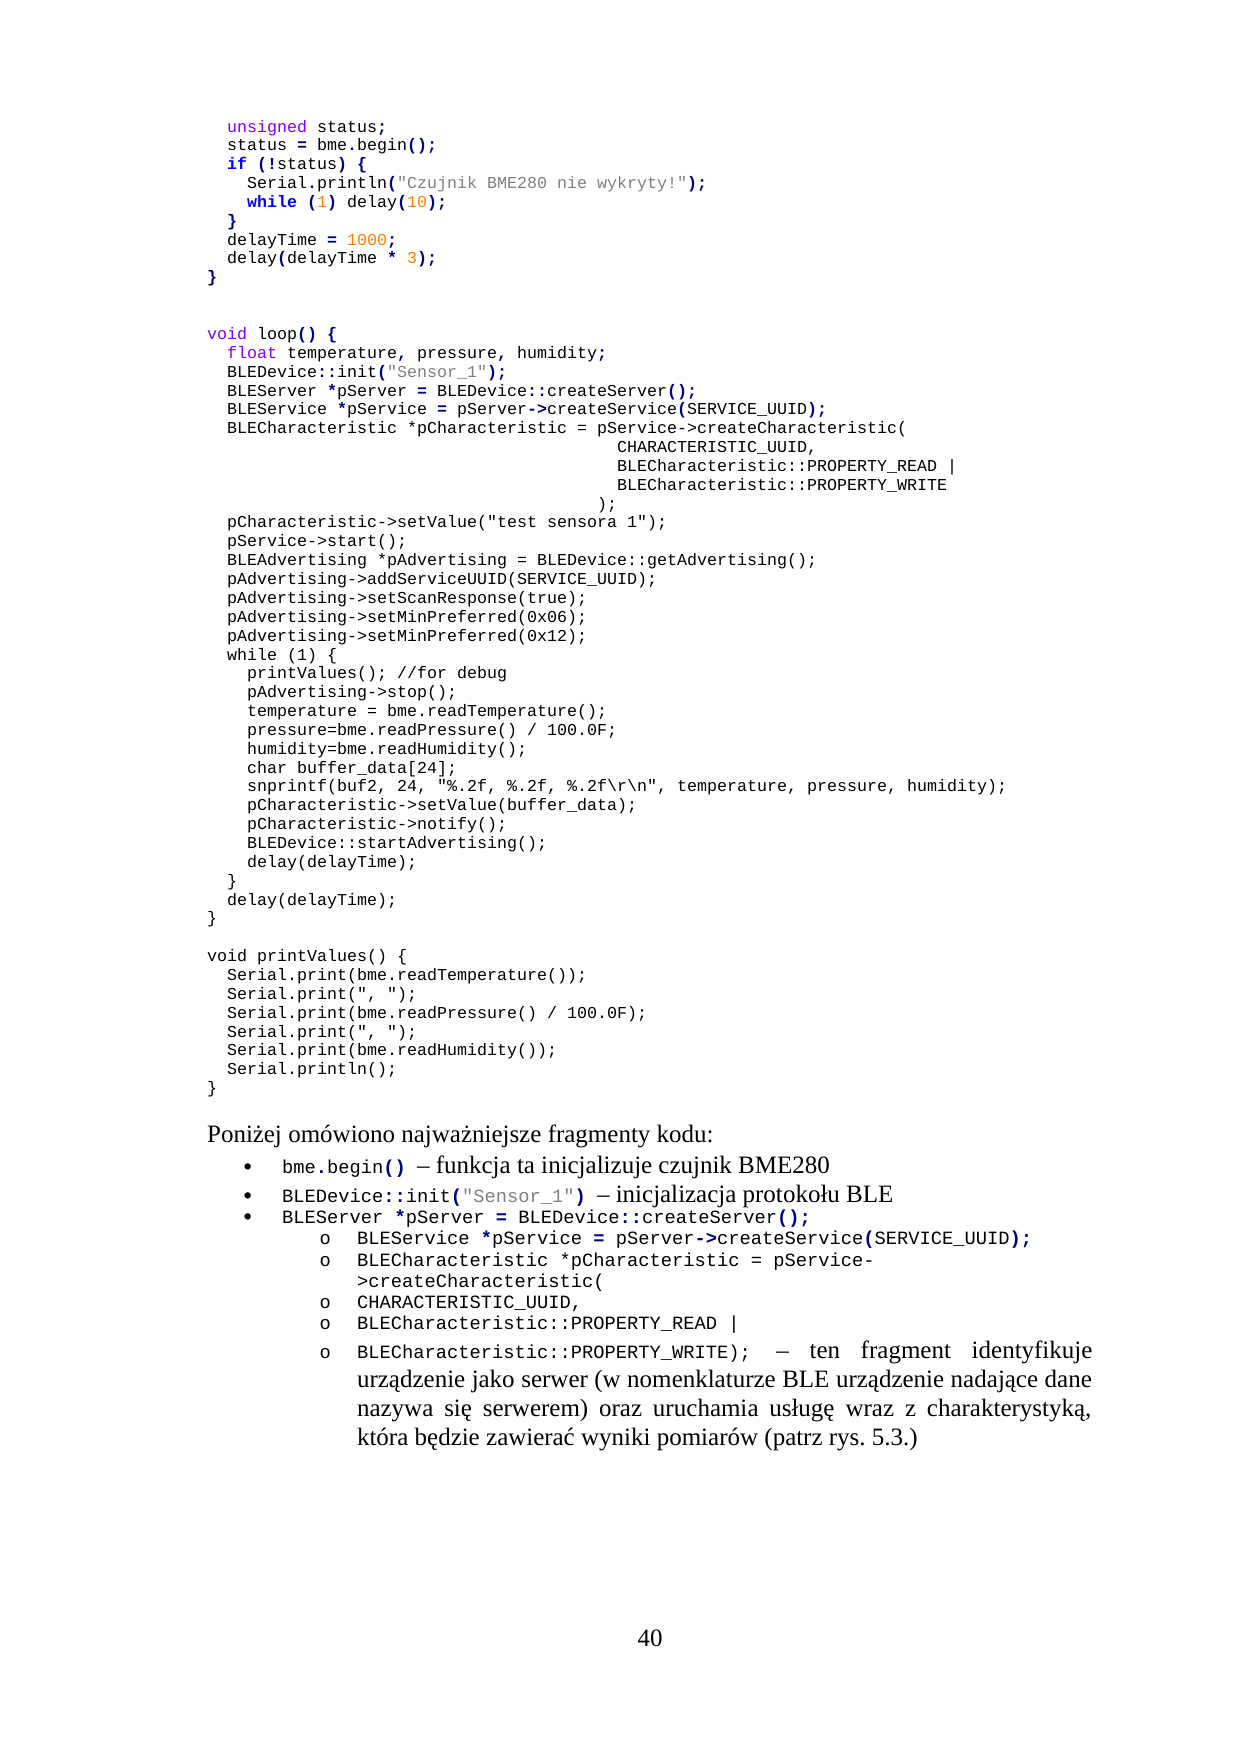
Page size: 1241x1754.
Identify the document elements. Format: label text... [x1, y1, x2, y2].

text pAdvertising->stop(); [207, 684, 1092, 703]
text void printValues() { [207, 948, 1092, 967]
text } [207, 1080, 1092, 1098]
text delayTime = 1000; [207, 231, 1092, 250]
text Serial.print(", "); [207, 985, 1092, 1004]
text pCharacteristic->notify(); [207, 816, 1092, 834]
text float temperature, pressure, humidity; [207, 344, 1092, 363]
text Serial.print(bme.readHumidity()); [207, 1042, 1092, 1061]
text BLEServer *pServer = BLEDevice::createServer(); [207, 382, 1092, 401]
text CHARACTERISTIC_UUID, [207, 439, 1092, 457]
text ); [207, 495, 1092, 514]
text Serial.print(", "); [207, 1023, 1092, 1042]
text pCharacteristic->setValue("test sensora 1"); [207, 514, 1092, 533]
text BLECharacteristic *pCharacteristic = pService->createCharacteristic( [207, 420, 1092, 439]
text delay(delayTime); [207, 853, 1092, 872]
text delay(delayTime); [207, 891, 1092, 910]
text unsigned status; [207, 118, 1092, 137]
text BLEAdvertising *pAdvertising = BLEDevice::getAdvertising(); [207, 552, 1092, 571]
list BLEDevice::init("Sensor_1") – inicjalizacja protokołu BLE [244, 1179, 1092, 1208]
text BLECharacteristic::PROPERTY_WRITE [207, 476, 1092, 495]
text status = bme.begin(); [207, 137, 1092, 156]
text } [207, 212, 1092, 231]
text pAdvertising->addServiceUUID(SERVICE_UUID); [207, 571, 1092, 589]
text if (!status) { [207, 156, 1092, 175]
text } [207, 872, 1092, 891]
text pService->start(); [207, 533, 1092, 552]
list BLEServer *pServer = BLEDevice::createServer(); [244, 1208, 1092, 1229]
text BLEDevice::init("Sensor_1"); [207, 363, 1092, 382]
text pCharacteristic->setValue(buffer_data); [207, 797, 1092, 816]
text BLECharacteristic::PROPERTY_READ | [207, 457, 1092, 476]
text Serial.print(bme.readTemperature()); [207, 967, 1092, 985]
text printValues(); //for debug [207, 665, 1092, 684]
list BLECharacteristic::PROPERTY_READ | [319, 1314, 1092, 1335]
list BLEService *pService = pServer->createService(SERVICE_UUID); [319, 1229, 1092, 1250]
list bme.begin() – funkcja ta inicjalizuje czujnik BME280 [244, 1150, 1092, 1179]
list BLECharacteristic *pCharacteristic = pService->createCharacteristic( [319, 1250, 1092, 1293]
text BLEService *pService = pServer->createService(SERVICE_UUID); [207, 401, 1092, 420]
text Serial.println("Czujnik BME280 nie wykryty!"); [207, 175, 1092, 193]
text Serial.println(); [207, 1061, 1092, 1080]
text while (1) { [207, 646, 1092, 665]
list BLECharacteristic::PROPERTY_WRITE); – ten fragment identyfikuje urządzenie jako serwer (w nomenklaturze BLE urządzenie nadające dane nazywa się serwerem) oraz uruchamia usługę wraz z charakterystyką, która będzie zawierać wyniki pomiarów (patrz rys. 5.3.) [319, 1335, 1092, 1451]
text temperature = bme.readTemperature(); [207, 703, 1092, 721]
list CHARACTERISTIC_UUID, [319, 1293, 1092, 1314]
text humidity=bme.readHumidity(); [207, 740, 1092, 759]
text Poniżej omówiono najważniejsze fragmenty kodu: [207, 1119, 1092, 1148]
text pAdvertising->setMinPreferred(0x12); [207, 627, 1092, 646]
text delay(delayTime * 3); [207, 250, 1092, 269]
text pAdvertising->setScanResponse(true); [207, 589, 1092, 608]
text Serial.print(bme.readPressure() / 100.0F); [207, 1004, 1092, 1023]
text char buffer_data[24]; [207, 759, 1092, 778]
text BLEDevice::startAdvertising(); [207, 834, 1092, 853]
text } [207, 910, 1092, 929]
text pressure=bme.readPressure() / 100.0F; [207, 721, 1092, 740]
text snprintf(buf2, 24, "%.2f, %.2f, %.2f\r\n", temperature, pressure, humidity); [207, 778, 1092, 797]
text while (1) delay(10); [207, 193, 1092, 212]
text void loop() { [207, 326, 1092, 344]
text pAdvertising->setMinPreferred(0x06); [207, 608, 1092, 627]
text } [207, 269, 1092, 288]
